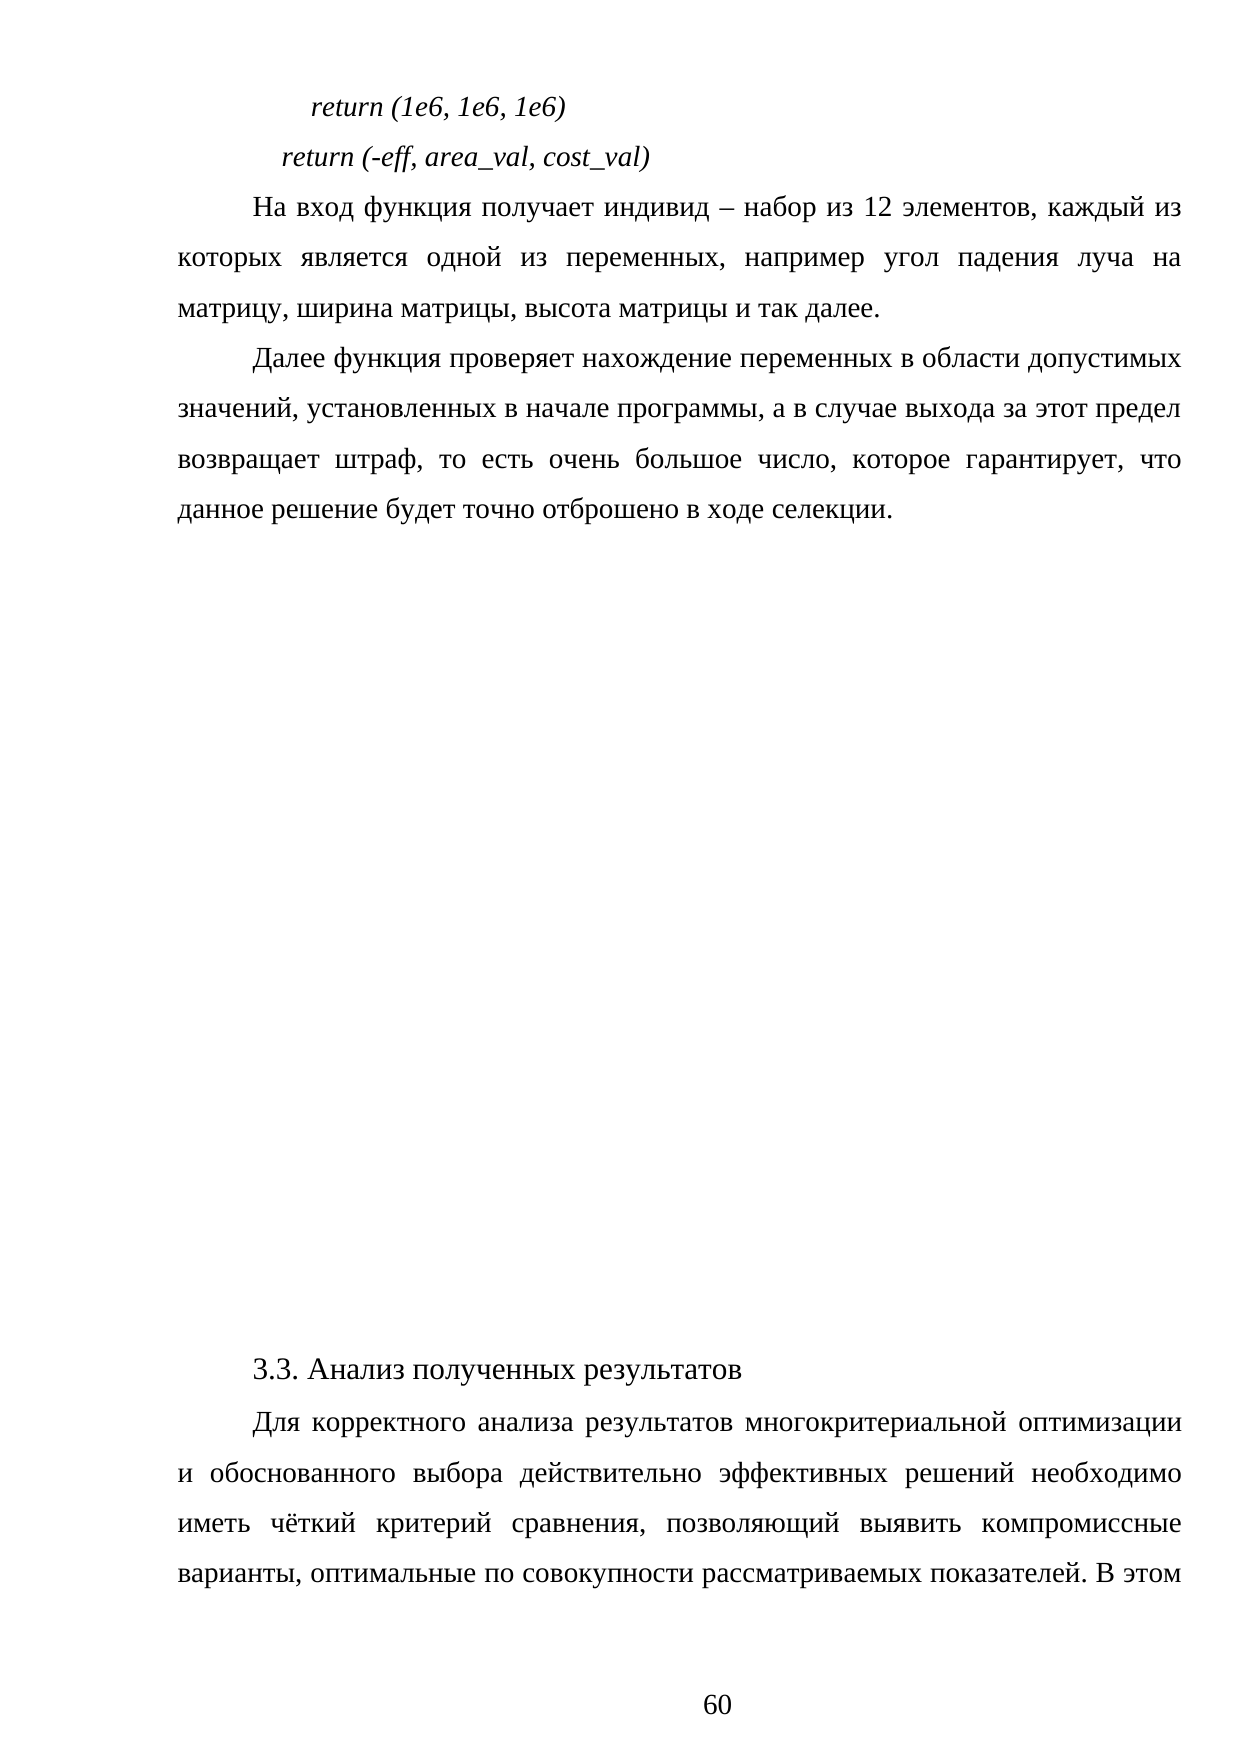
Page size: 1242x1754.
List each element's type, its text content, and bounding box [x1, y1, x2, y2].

text Далее функция проверяет нахождение переменных в области допустимых значений, установленных в начале программы, а в случае выхода за этот предел возвращает штраф, то есть очень большое число, которое гарантирует, что данное решение будет точно отброшено в ходе селекции. [177, 340, 1183, 525]
text На вход функция получает индивид – набор из 12 элементов, каждый из которых является одной из переменных, например угол падения луча на матрицу, ширина матрицы, высота матрицы и так далее. [177, 189, 1183, 323]
text return (-eff, area_val, cost_val) [177, 139, 1183, 172]
subtitle 3.3. Анализ полученных результатов [177, 1351, 1183, 1387]
text return (1e6, 1e6, 1e6) [177, 89, 1183, 122]
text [177, 1404, 1183, 1589]
